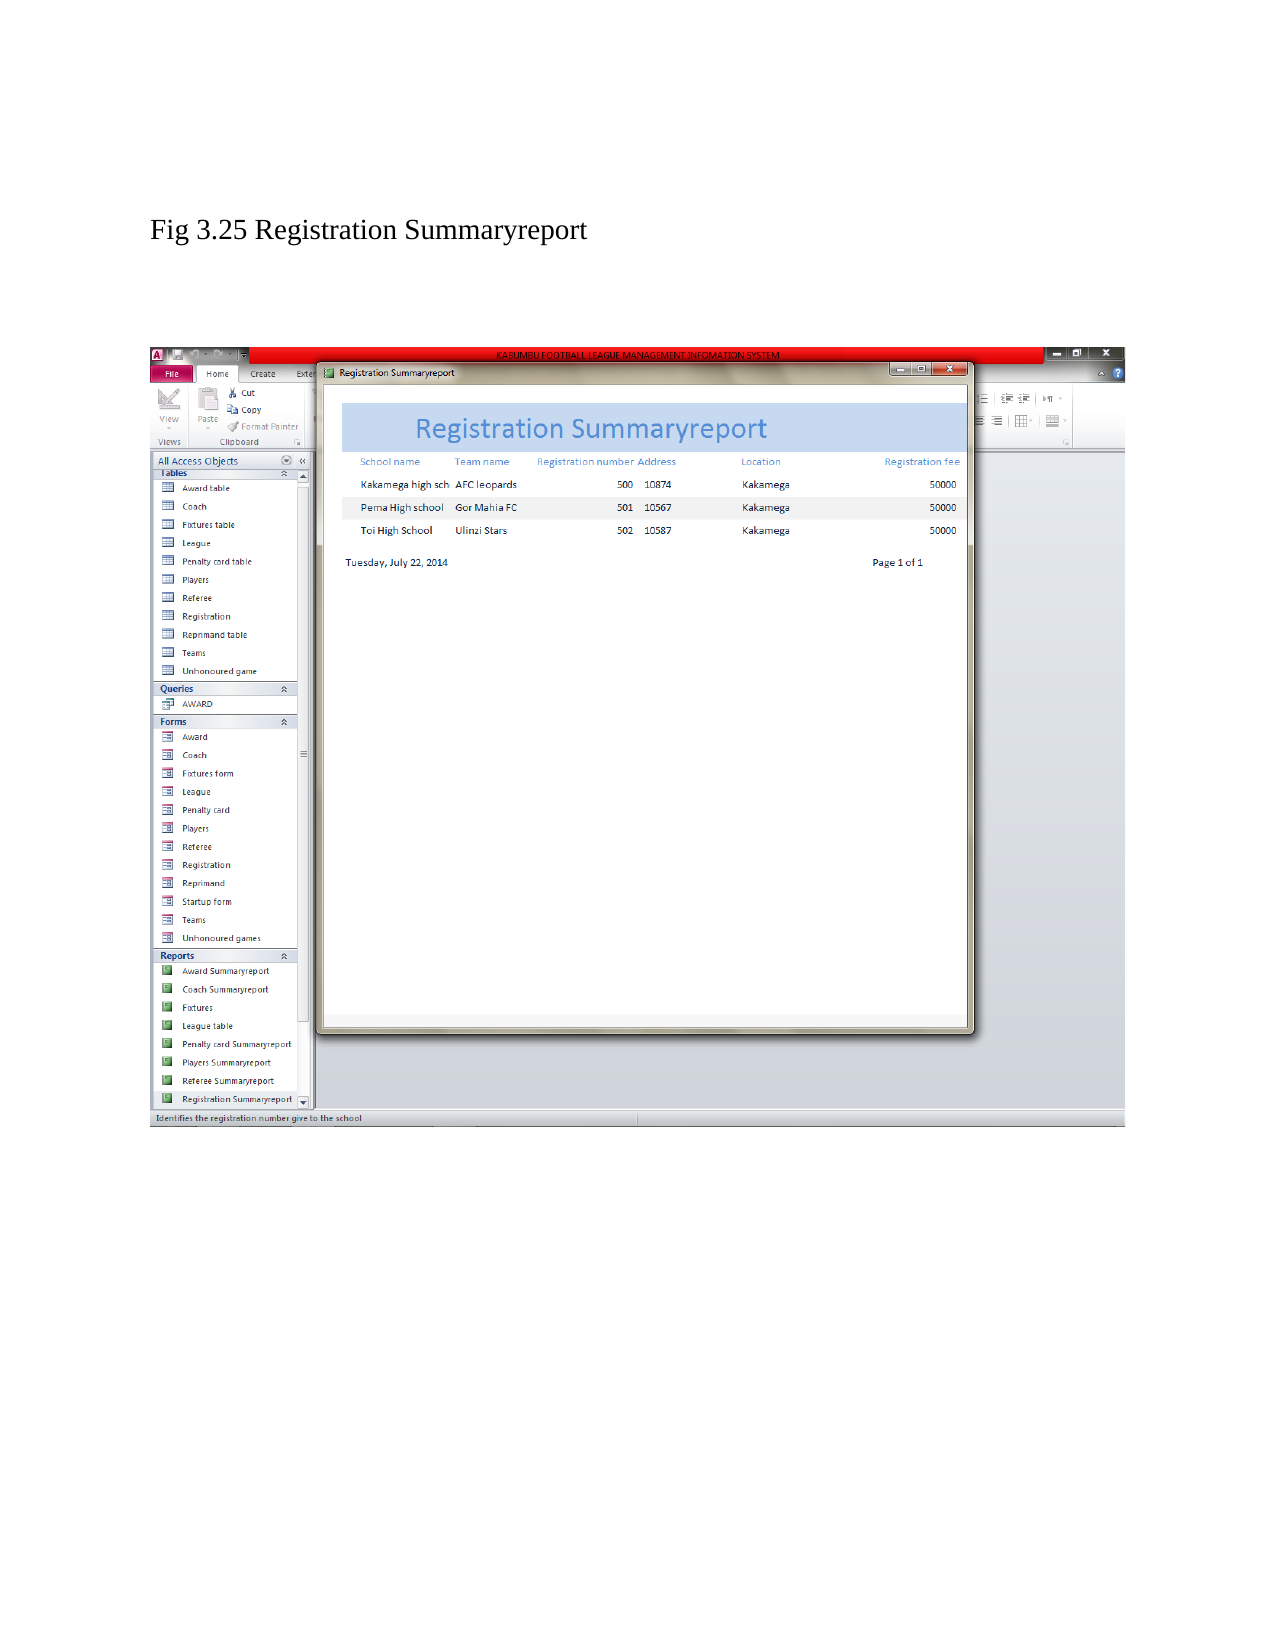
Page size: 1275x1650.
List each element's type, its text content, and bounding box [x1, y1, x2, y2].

picture [150, 347, 1125, 1127]
text Fig 3.25 Registration Summaryreport [150, 212, 1125, 245]
